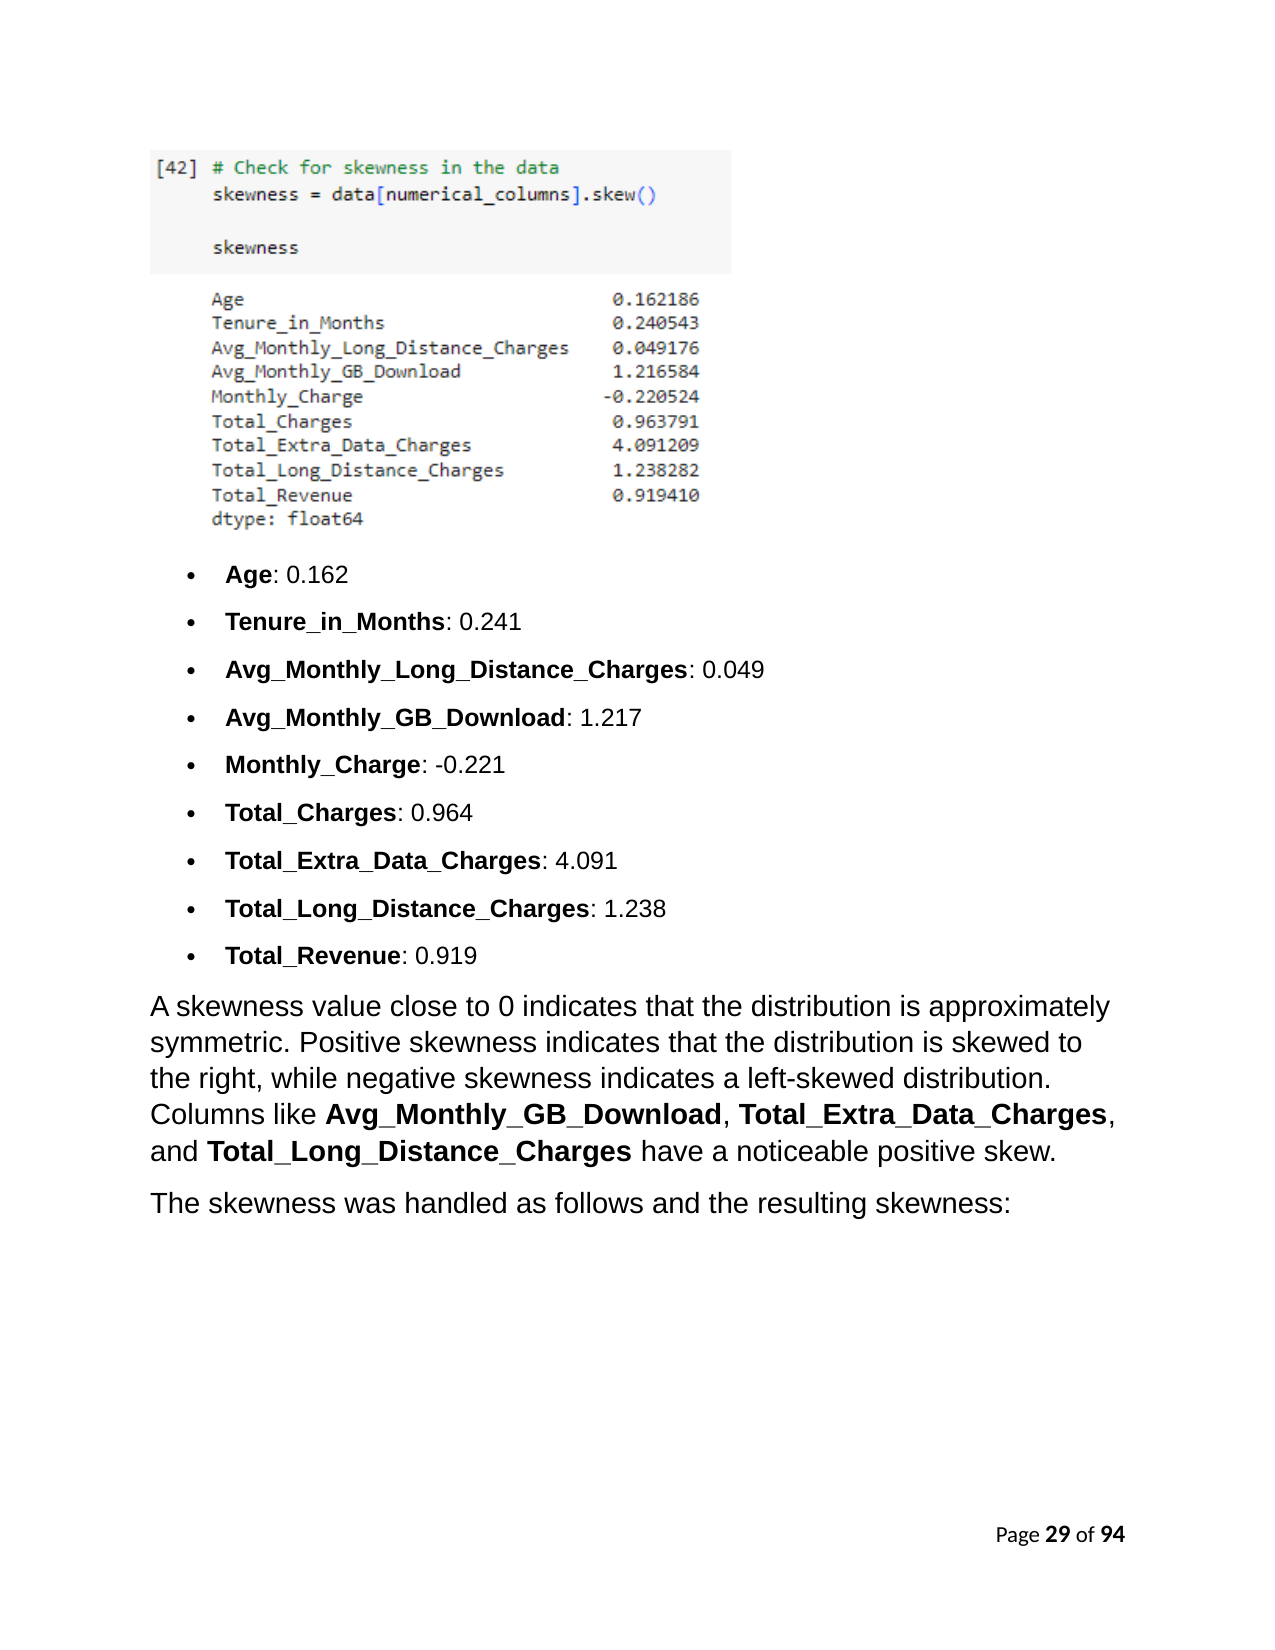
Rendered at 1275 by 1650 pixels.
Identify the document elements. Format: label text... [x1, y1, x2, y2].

picture [150, 150, 732, 541]
text The skewness was handled as follows and the resulting skewness: [150, 1186, 1125, 1220]
list Monthly_Charge: -0.221 [187, 750, 1125, 779]
list Age: 0.162 [187, 559, 1125, 588]
list Total_Extra_Data_Charges: 4.091 [187, 846, 1125, 874]
list Total_Long_Distance_Charges: 1.238 [187, 893, 1125, 922]
text A skewness value close to 0 indicates that the distribution is approximately symmetric. Positive skewness indicates that the distribution is skewed to the right, while negative skewness indicates a left-skewed distribution. Columns like Avg_Monthly_GB_Download, Total_Extra_Data_Charges, and Total_Long_Distance_Charges have a noticeable positive skew. [150, 989, 1125, 1167]
list Total_Revenue: 0.919 [187, 941, 1125, 970]
list Avg_Monthly_GB_Download: 1.217 [187, 703, 1125, 731]
list Total_Charges: 0.964 [187, 798, 1125, 827]
list Tenure_in_Months: 0.241 [187, 607, 1125, 636]
list Avg_Monthly_Long_Distance_Charges: 0.049 [187, 655, 1125, 684]
